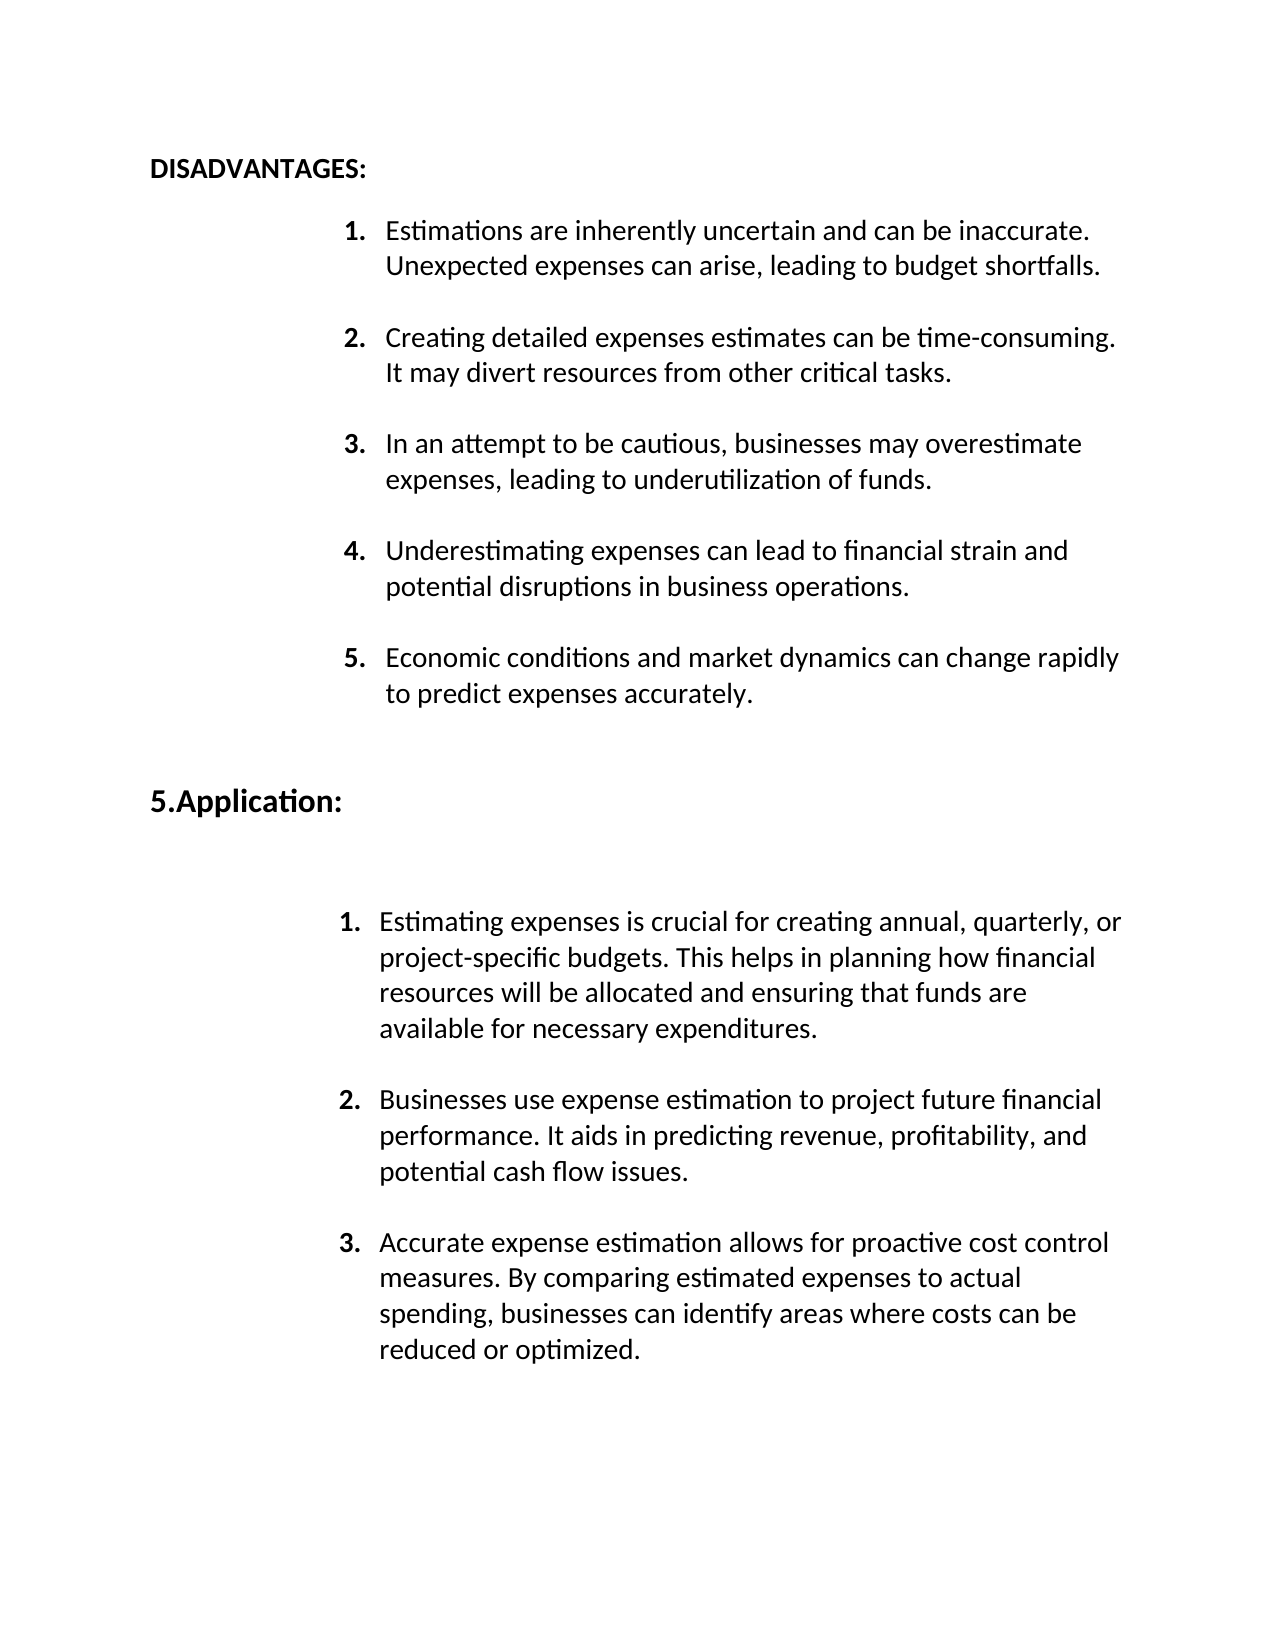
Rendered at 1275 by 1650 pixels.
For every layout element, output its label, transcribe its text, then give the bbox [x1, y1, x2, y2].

list Creating detailed expenses estimates can be time-consuming. It may divert resources from other critical tasks. [344, 319, 1125, 390]
list Underestimating expenses can lead to financial strain and potential disruptions in business operations. [344, 532, 1125, 604]
list Accurate expense estimation allows for proactive cost control measures. By comparing estimated expenses to actual spending, businesses can identify areas where costs can be reduced or optimized. [338, 1224, 1125, 1366]
text DISADVANTAGES: [150, 150, 1125, 186]
list Businesses use expense estimation to project future financial performance. It aids in predicting revenue, profitability, and potential cash flow issues. [338, 1081, 1125, 1188]
list Estimating expenses is crucial for creating annual, quarterly, or project-specific budgets. This helps in planning how financial resources will be allocated and ensuring that funds are available for necessary expenditures. [338, 903, 1125, 1046]
list Estimations are inherently uncertain and can be inaccurate. Unexpected expenses can arise, leading to budget shortfalls. [344, 212, 1125, 283]
list In an attempt to be cautious, businesses may overestimate expenses, leading to underutilization of funds. [344, 426, 1125, 497]
list Economic conditions and market dynamics can change rapidly to predict expenses accurately. [344, 639, 1125, 711]
text 5.Application: [150, 780, 1125, 821]
